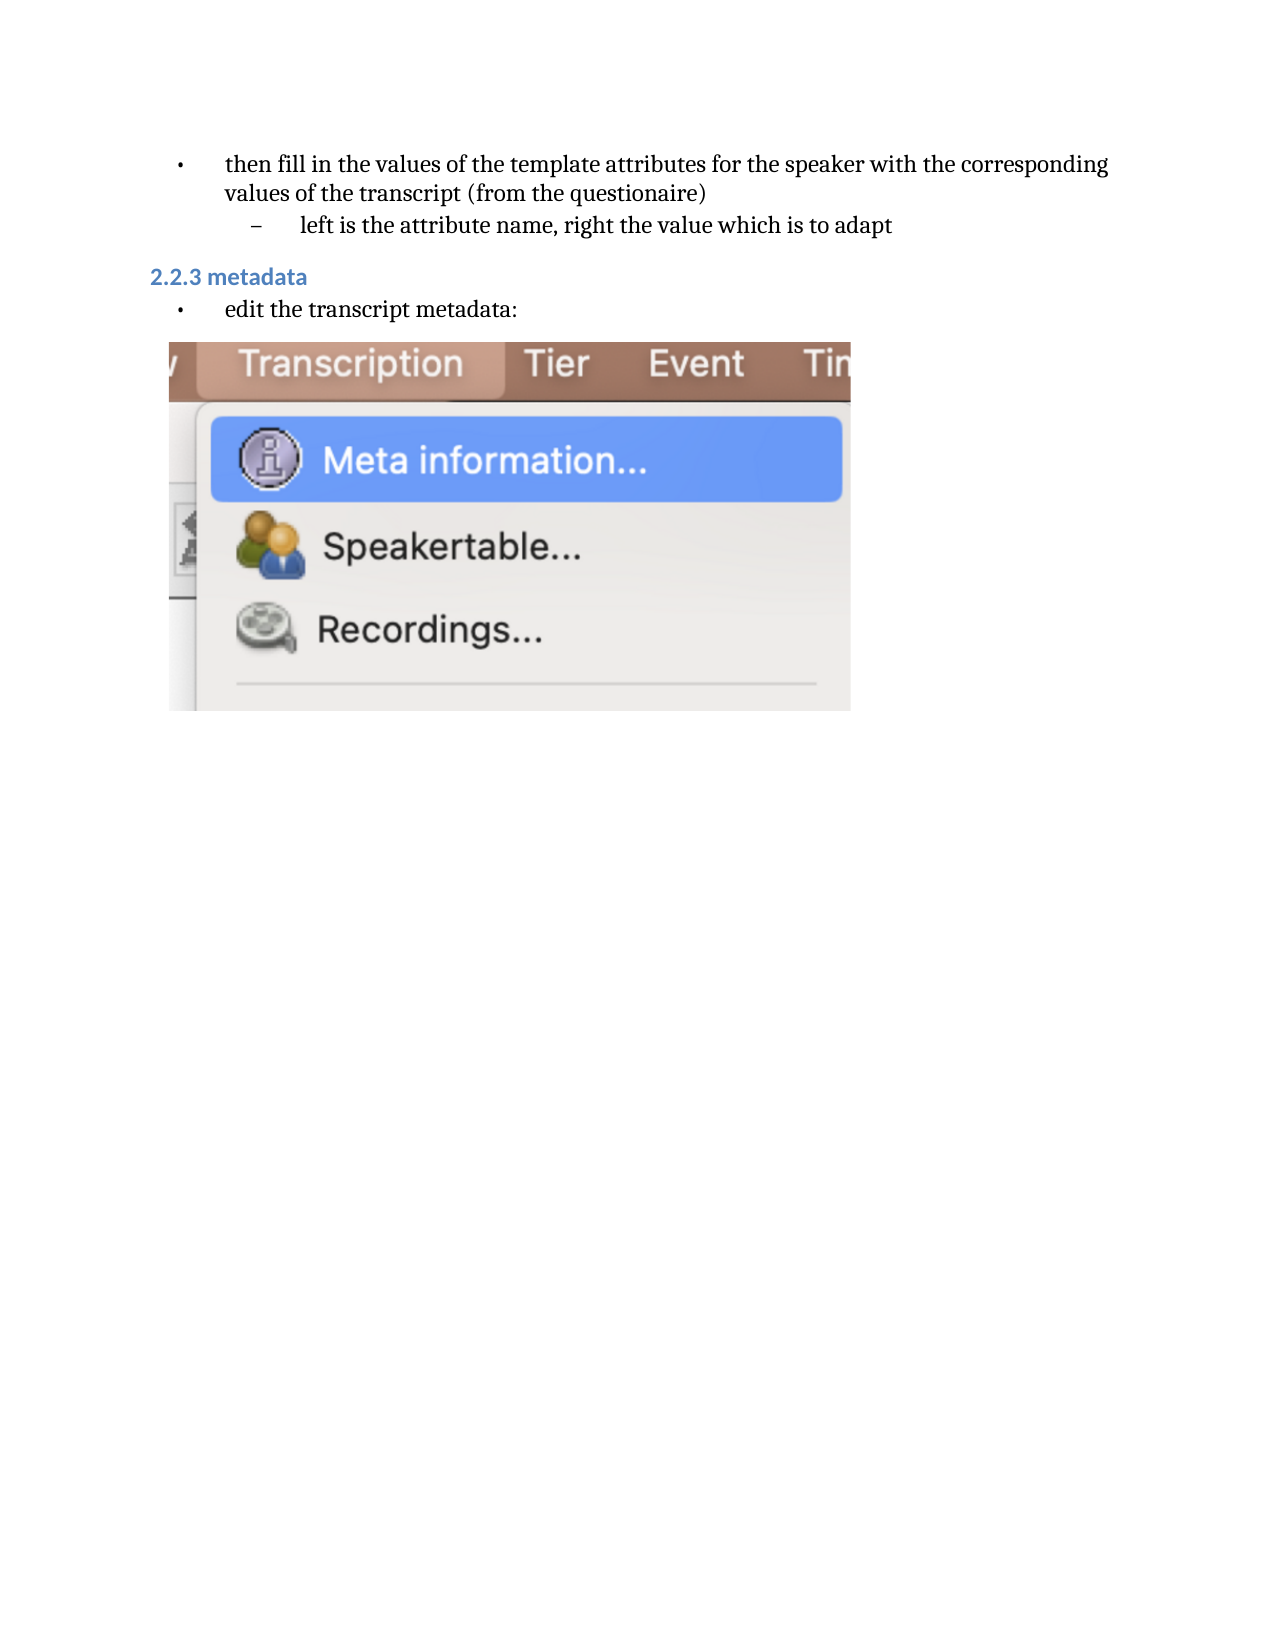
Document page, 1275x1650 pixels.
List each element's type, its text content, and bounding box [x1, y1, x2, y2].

subtitle 2.2.3 metadata [150, 261, 1125, 291]
picture [168, 342, 851, 711]
list then fill in the values of the template attributes for the speaker with the corresponding values of the transcript (from the questionaire) [175, 150, 1125, 207]
list left is the attribute name, right the value which is to adapt [250, 211, 1125, 240]
list edit the transcript metadata: [175, 295, 1125, 324]
